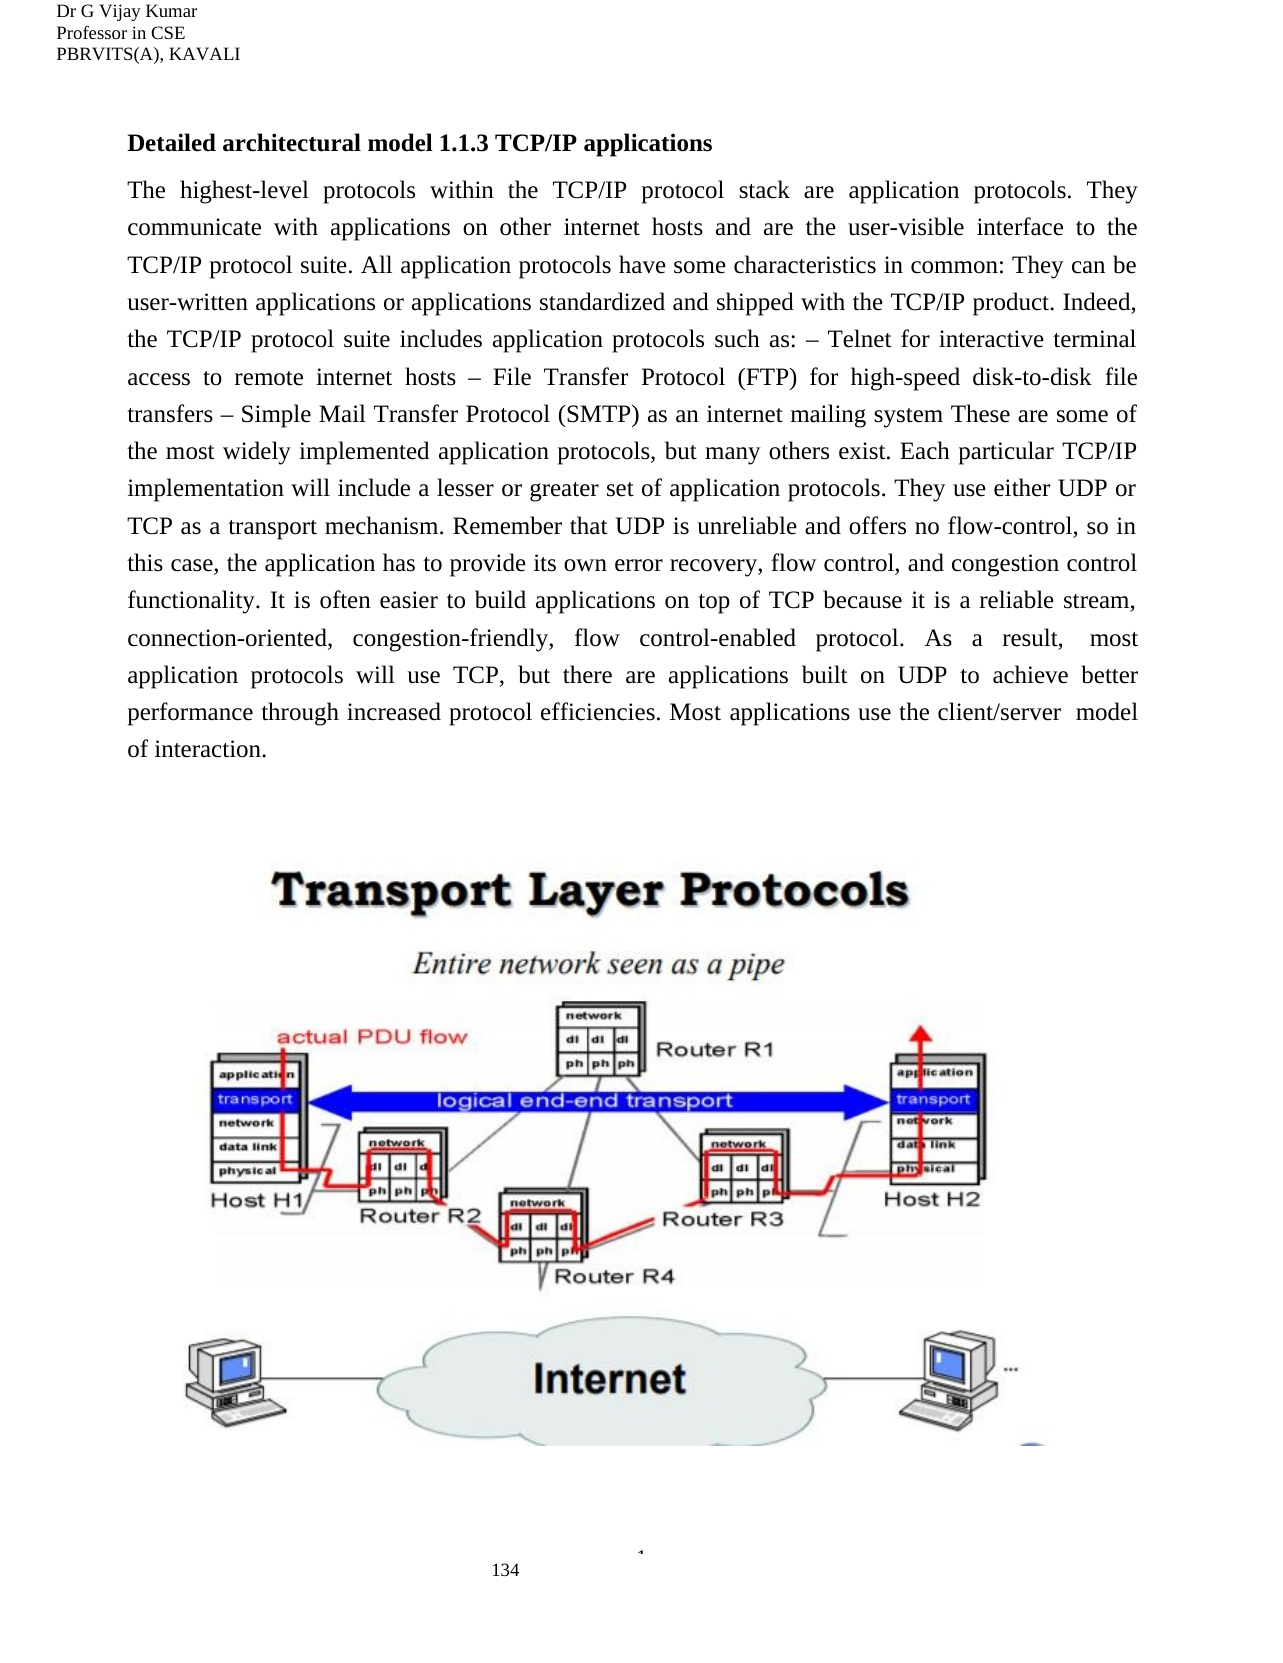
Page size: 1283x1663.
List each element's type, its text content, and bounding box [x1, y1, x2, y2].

text The highest-level protocols within the TCP/IP protocol stack are application protocols. They communicate with applications on other internet hosts and are the user-visible interface to the TCP/IP protocol suite. All application protocols have some characteristics in common: They can be user-written applications or applications standardized and shipped with the TCP/IP product. Indeed, the TCP/IP protocol suite includes application protocols such as: – Telnet for interactive terminal access to remote internet hosts – File Transfer Protocol (FTP) for high-speed disk-to-disk file transfers – Simple Mail Transfer Protocol (SMTP) as an internet mailing system These are some of the most widely implemented application protocols, but many others exist. Each particular TCP/IP implementation will include a lesser or greater set of application protocols. They use either UDP or TCP as a transport mechanism. Remember that UDP is unreliable and offers no flow-control, so in this case, the application has to provide its own error recovery, flow control, and congestion control functionality. It is often easier to build applications on top of TCP because it is a reliable stream, connection-oriented, congestion-friendly, flow control-enabled protocol. As a result, most application protocols will use TCP, but there are applications built on UDP to achieve better performance through increased protocol efficiencies. Most applications use the client/server model of interaction. [127, 175, 1138, 763]
text Detailed architectural model 1.1.3 TCP/IP applications [127, 128, 1272, 157]
picture [182, 862, 1051, 1446]
